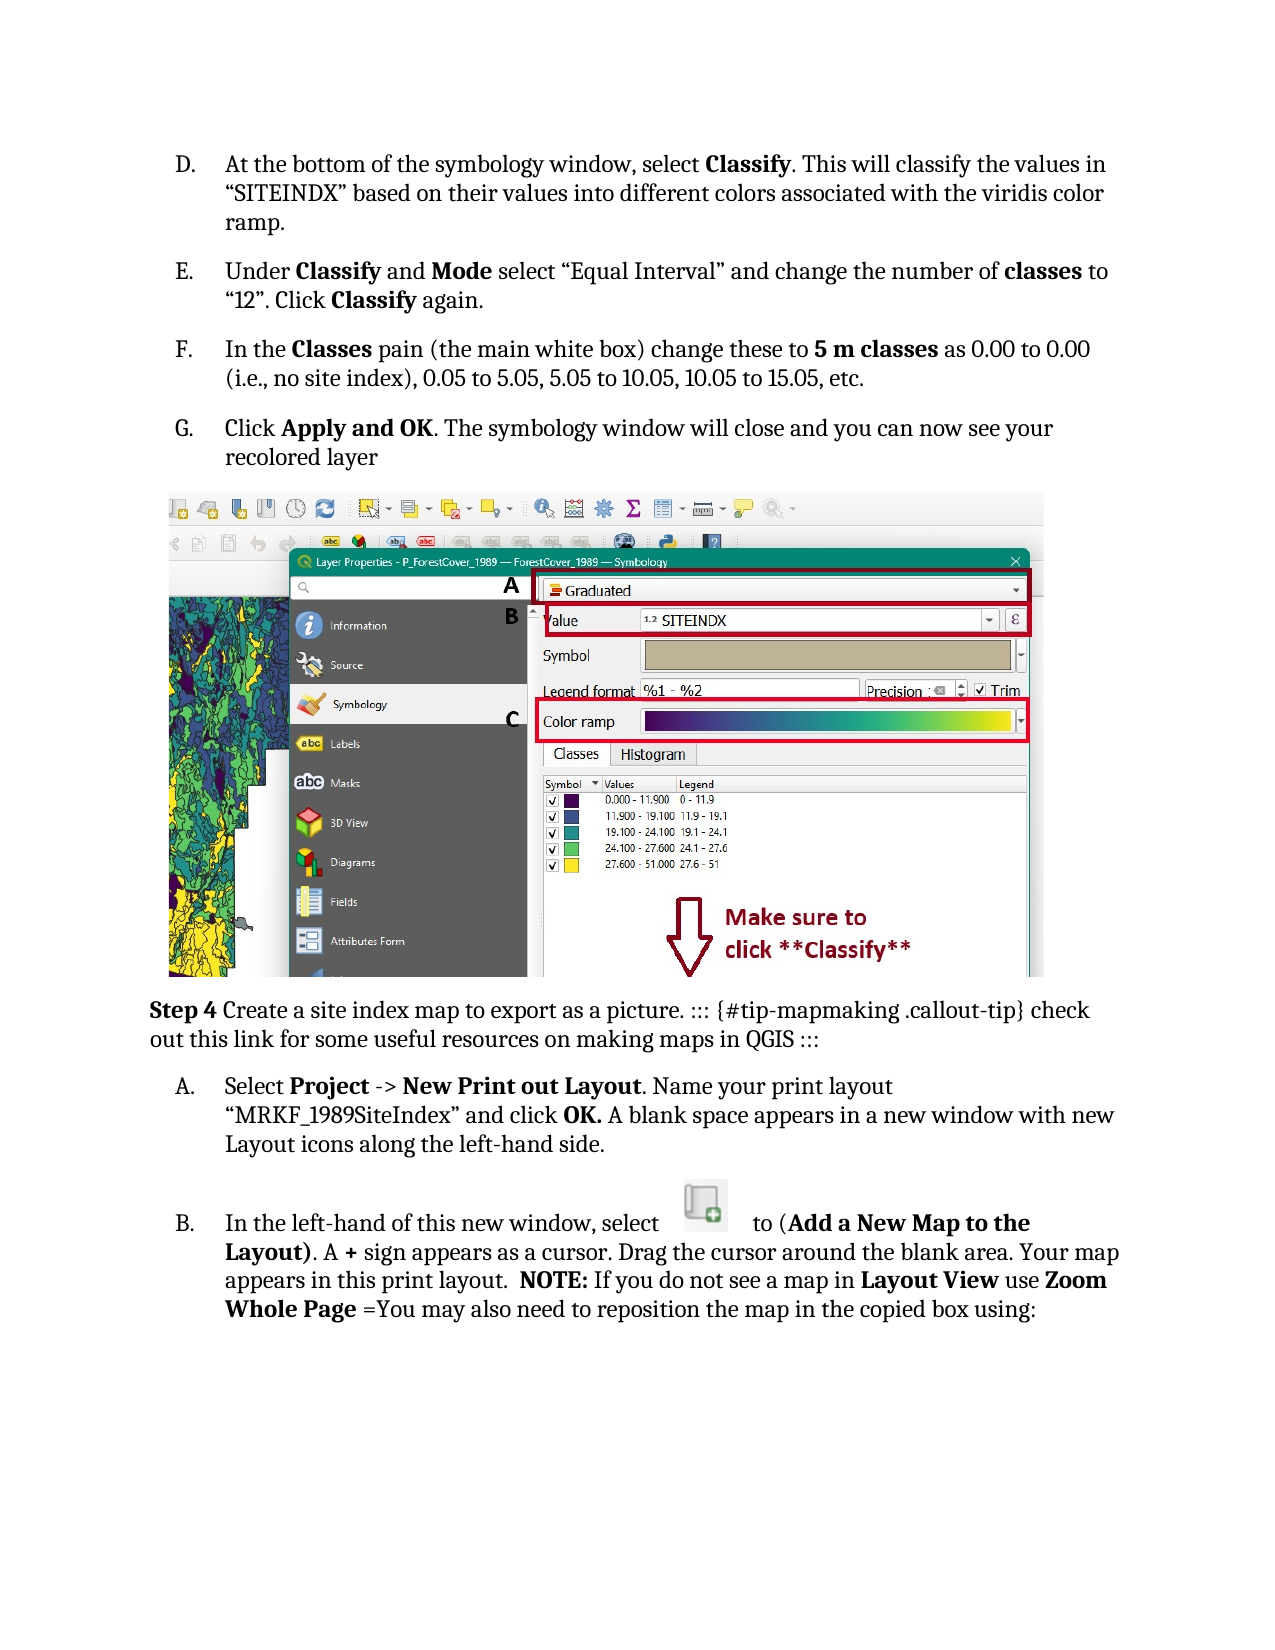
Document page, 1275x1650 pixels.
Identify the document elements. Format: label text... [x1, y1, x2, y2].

list At the bottom of the symbology window, select Classify. This will classify the values in “SITEINDX” based on their values into different colors associated with the viridis color ramp. [175, 150, 1125, 236]
picture [168, 492, 1044, 977]
picture [683, 1179, 728, 1232]
list Under Classify and Mode select “Equal Interval” and change the number of classes to “12”. Click Classify again. [175, 257, 1125, 314]
list In the left-hand of this new window, select to (Add a New Map to the Layout). A + sign appears as a cursor. Drag the cursor around the blank area. Your map appears in this print layout. NOTE: If you do not see a map in Layout View use Zoom Whole Page =You may also need to reposition the map in the copied box using: [175, 1179, 1125, 1324]
list Click Apply and OK. The symbology window will close and you can now see your recolored layer [175, 414, 1125, 471]
list In the Classes pain (the main white box) change these to 5 m classes as 0.00 to 0.00 (i.e., no site index), 0.05 to 5.05, 5.05 to 10.05, 10.05 to 15.05, etc. [175, 335, 1125, 393]
text Step 4 Create a site index map to export as a picture. ::: {#tip-mapmaking .callout-tip} check out this link for some useful resources on making maps in QGIS ::: [150, 996, 1125, 1053]
list Select Project -> New Print out Layout. Name your print layout “MRKF_1989SiteIndex” and click OK. A blank space appears in a new window with new Layout icons along the left-hand side. [175, 1072, 1125, 1158]
